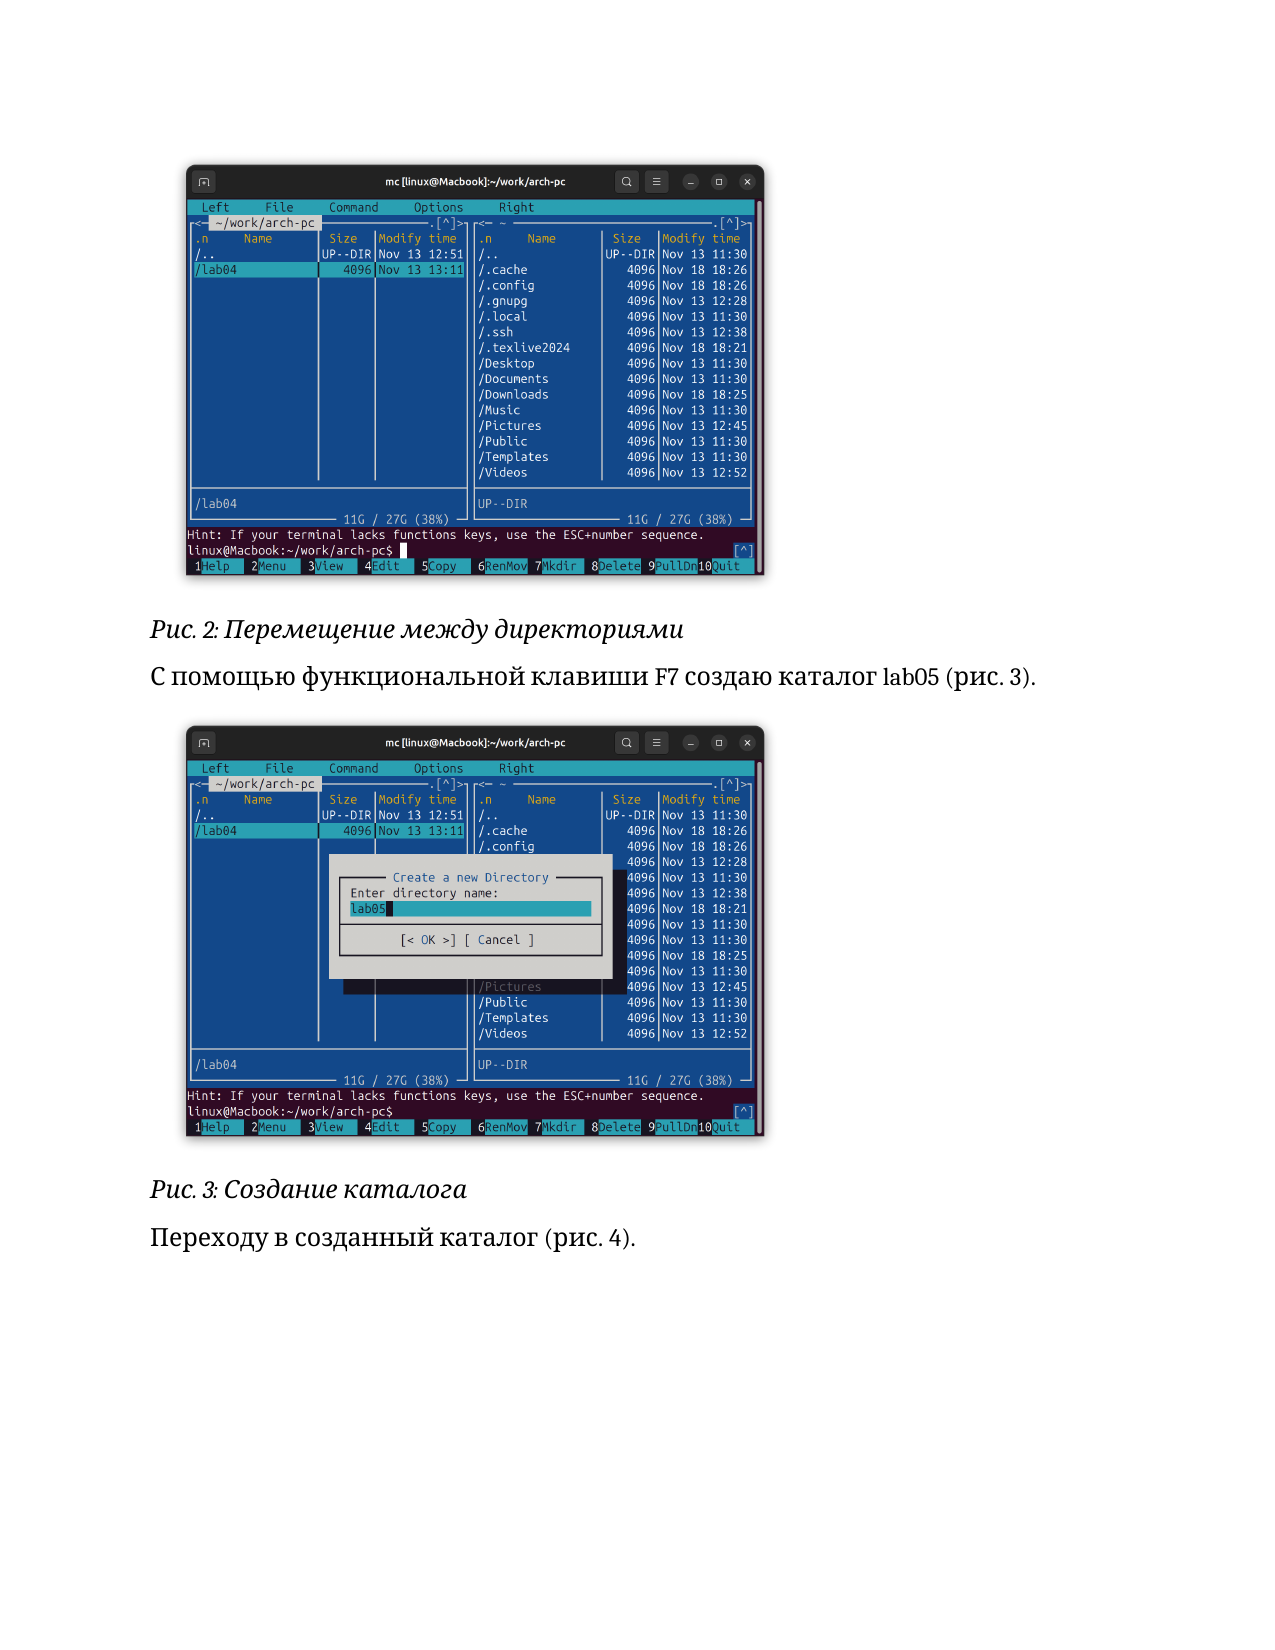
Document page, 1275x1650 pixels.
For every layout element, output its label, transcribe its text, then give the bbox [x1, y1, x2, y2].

text Рис. 3: Создание каталога [150, 1176, 1125, 1205]
text Рис. 2: Перемещение между директориями [150, 616, 1125, 644]
picture [168, 150, 782, 595]
text Переходу в созданный каталог (рис. 4). [150, 1224, 1125, 1253]
picture [168, 710, 782, 1156]
text С помощью функциональной клавиши F7 создаю каталог lab05 (рис. 3). [150, 663, 1125, 692]
